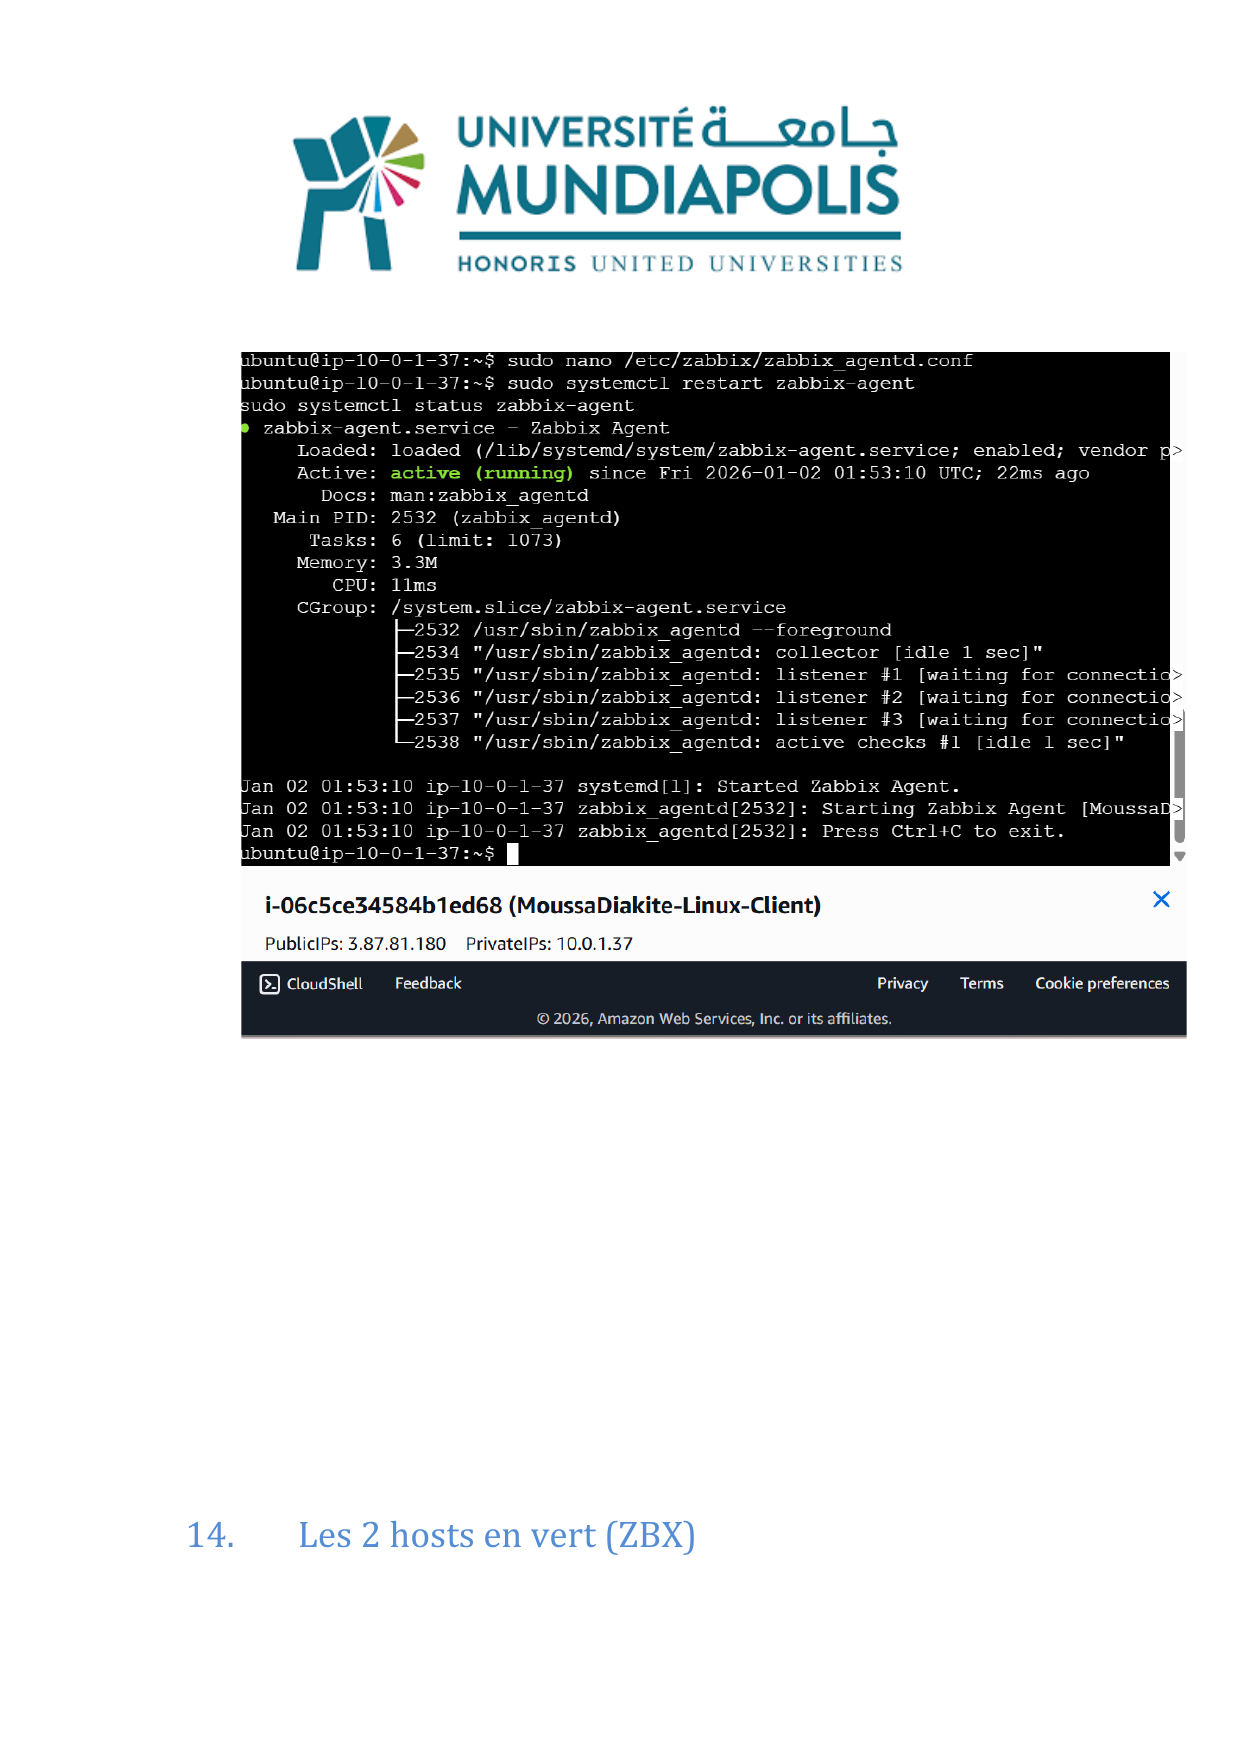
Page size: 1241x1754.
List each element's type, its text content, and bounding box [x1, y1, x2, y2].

picture [283, 91, 912, 287]
list Les 2 hosts en vert (ZBX) [185, 1512, 1093, 1556]
